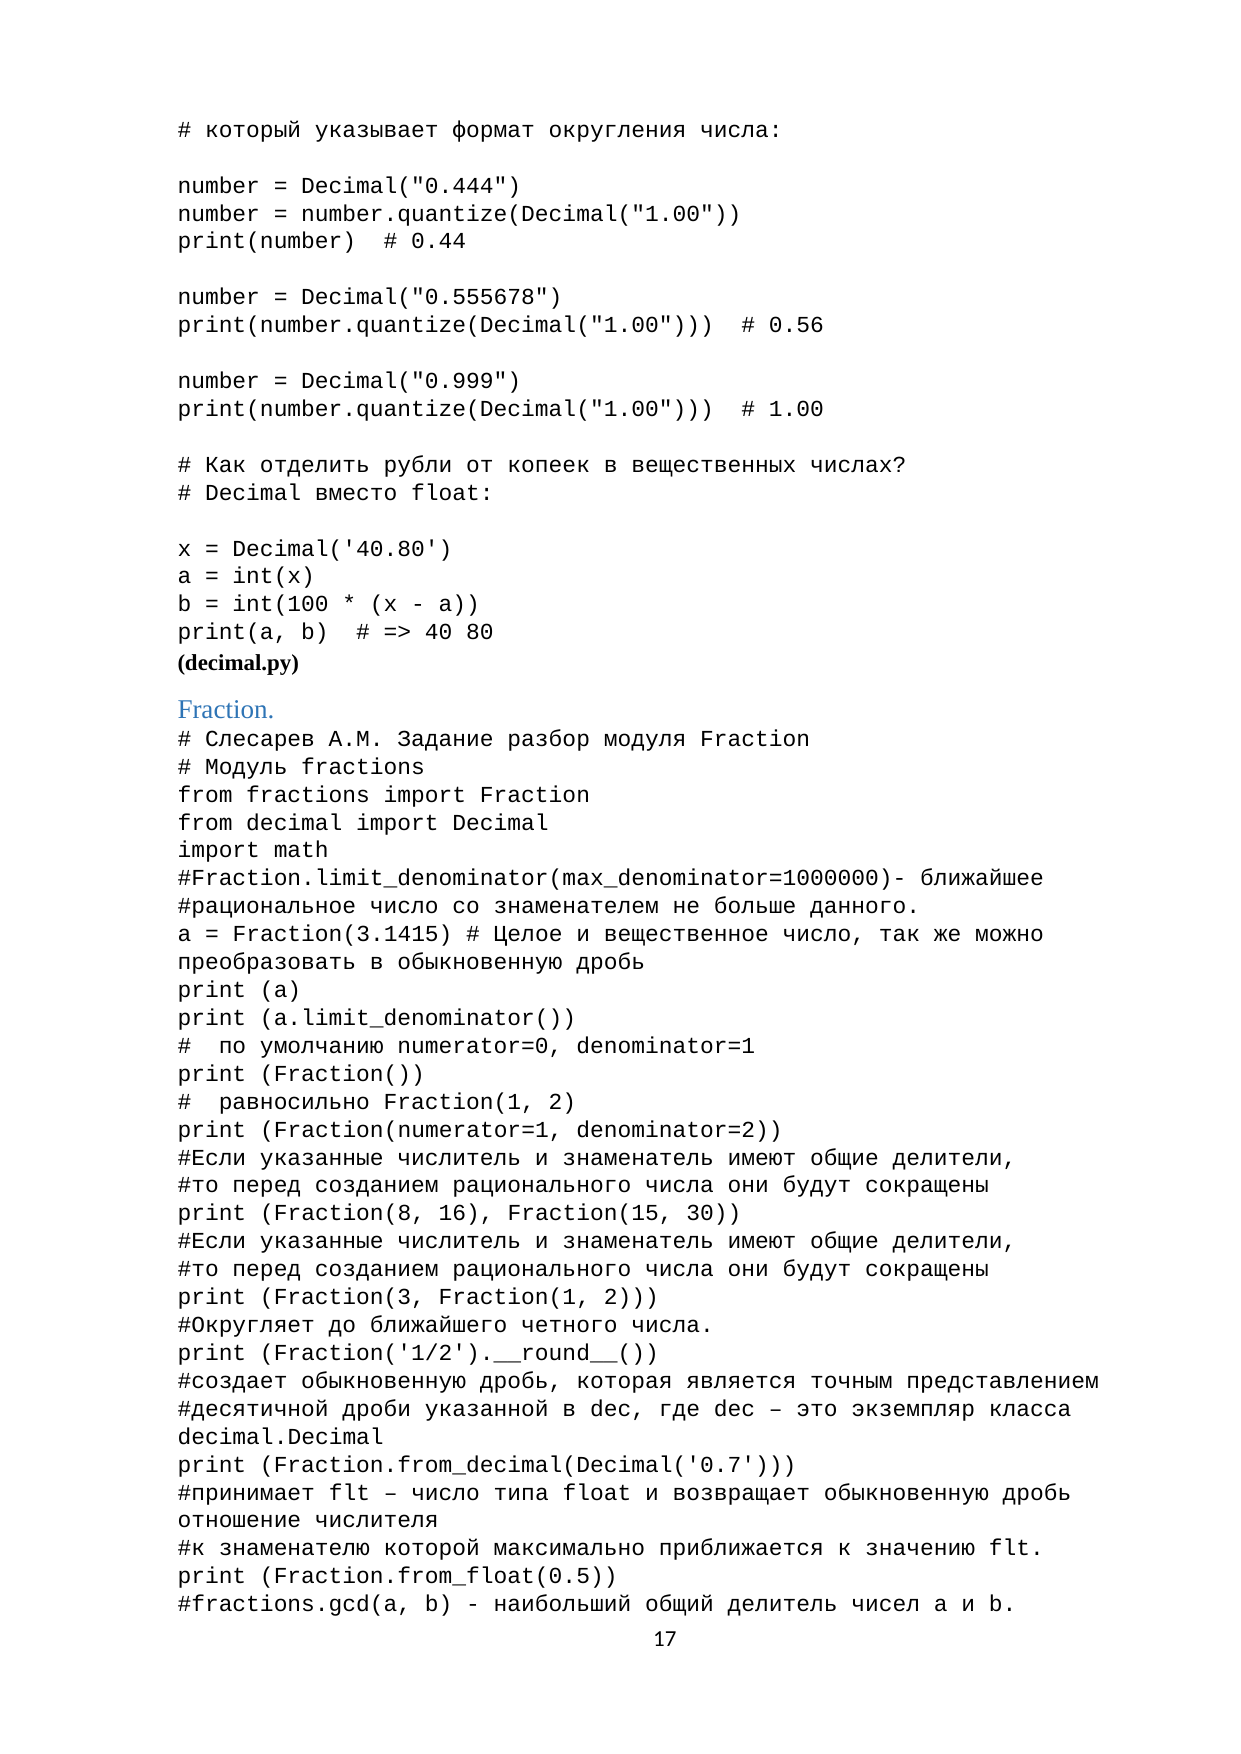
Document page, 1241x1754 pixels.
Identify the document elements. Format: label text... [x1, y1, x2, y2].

text print (Fraction(8, 16), Fraction(15, 30)) [177, 1202, 1152, 1228]
text #создает обыкновенную дробь, которая является точным представлением [177, 1369, 1152, 1395]
text #рациональное число со знаменателем не больше данного. [177, 895, 1152, 921]
text # который указывает формат округления числа: [177, 118, 1152, 144]
text print(number) # 0.44 [177, 230, 1152, 256]
text #десятичной дроби указанной в dec, где dec – это экземпляр класса decimal.Decimal [177, 1397, 1152, 1451]
text #принимает flt – число типа float и возвращает обыкновенную дробь отношение числителя [177, 1481, 1152, 1535]
text from decimal import Decimal [177, 811, 1152, 837]
text # Как отделить рубли от копеек в вещественных числах? [177, 453, 1152, 479]
text print(number.quantize(Decimal("1.00"))) # 1.00 [177, 397, 1152, 423]
text # Cлесарев А.М. Задание разбор модуля Fraction [177, 727, 1152, 753]
text number = Decimal("0.999") [177, 369, 1152, 395]
text # равносильно Fraction(1, 2) [177, 1090, 1152, 1116]
subtitle Fraction. [177, 694, 1152, 725]
text number = Decimal("0.444") [177, 174, 1152, 200]
text # Модуль fractions [177, 755, 1152, 781]
text import math [177, 839, 1152, 865]
text (decimal.py) [177, 648, 1152, 675]
text print (Fraction()) [177, 1062, 1152, 1088]
text print(a, b) # => 40 80 [177, 621, 1152, 647]
text # по умолчанию numerator=0, denominator=1 [177, 1034, 1152, 1060]
text #Если указанные числитель и знаменатель имеют общие делители, [177, 1146, 1152, 1172]
text print (Fraction(numerator=1, denominator=2)) [177, 1118, 1152, 1144]
text #fractions.gcd(a, b) - наибольший общий делитель чисел a и b. [177, 1593, 1152, 1618]
text #Fraction.limit_denominator(max_denominator=1000000)- ближайшее [177, 867, 1152, 893]
text b = int(100 * (x - a)) [177, 593, 1152, 619]
text x = Decimal('40.80') [177, 537, 1152, 563]
text number = number.quantize(Decimal("1.00")) [177, 202, 1152, 228]
text #Если указанные числитель и знаменатель имеют общие делители, [177, 1230, 1152, 1256]
text #то перед созданием рационального числа они будут сокращены [177, 1258, 1152, 1283]
text # Decimal вместо float: [177, 481, 1152, 507]
text from fractions import Fraction [177, 783, 1152, 809]
text #то перед созданием рационального числа они будут сокращены [177, 1174, 1152, 1200]
text number = Decimal("0.555678") [177, 286, 1152, 312]
text print(number.quantize(Decimal("1.00"))) # 0.56 [177, 313, 1152, 339]
text print (Fraction.from_float(0.5)) [177, 1565, 1152, 1591]
text print (a) [177, 978, 1152, 1004]
text print (Fraction.from_decimal(Decimal('0.7'))) [177, 1453, 1152, 1479]
text #Округляет до ближайшего четного числа. [177, 1313, 1152, 1339]
text print (Fraction('1/2').__round__()) [177, 1341, 1152, 1367]
text a = Fraction(3.1415) # Целое и вещественное число, так же можно преобразовать в обыкновенную дробь [177, 923, 1152, 976]
text print (Fraction(3, Fraction(1, 2))) [177, 1286, 1152, 1311]
text a = int(x) [177, 565, 1152, 591]
text #к знаменателю которой максимально приближается к значению flt. [177, 1537, 1152, 1563]
text print (a.limit_denominator()) [177, 1006, 1152, 1032]
